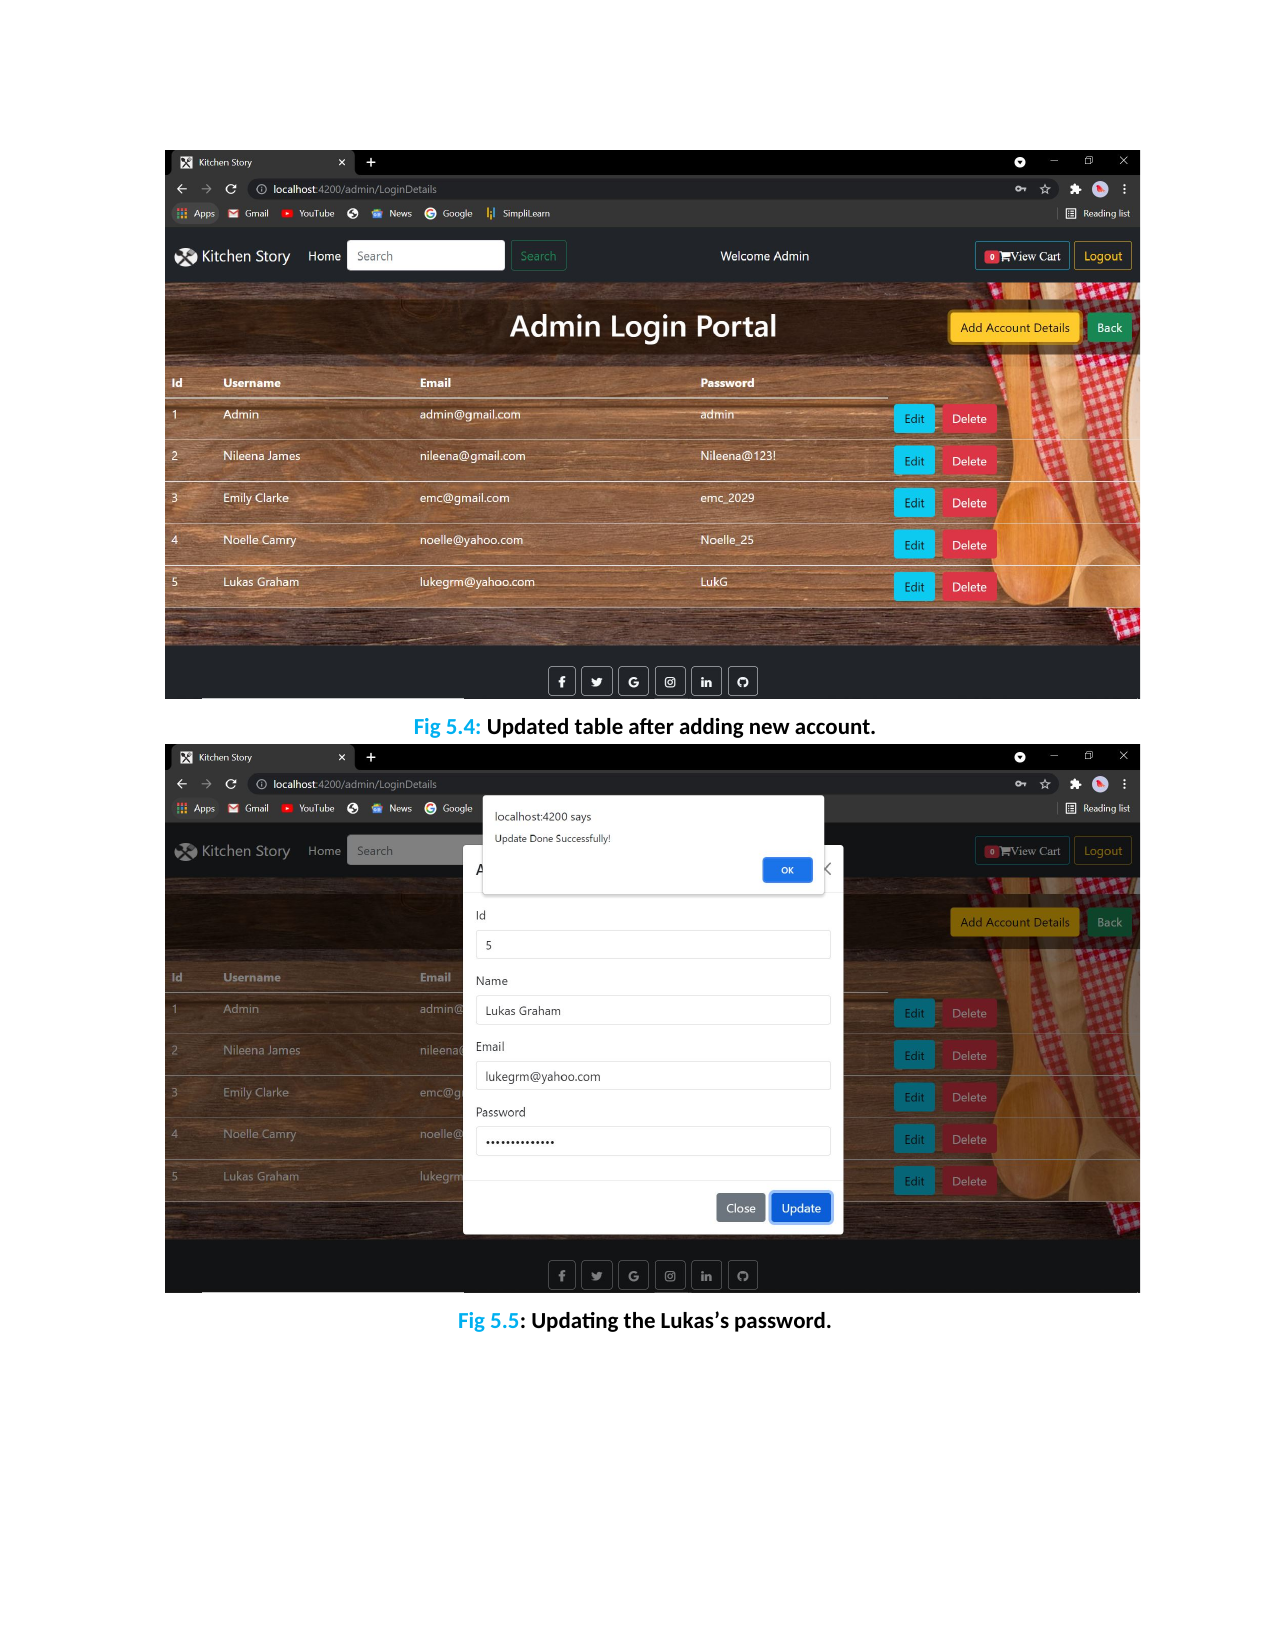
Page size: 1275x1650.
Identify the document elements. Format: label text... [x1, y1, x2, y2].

picture [165, 150, 1141, 699]
text Fig 5.2: Admin Login Dashboard. Fig 5.3: Adding new user account (Lukas Graham). Fig 5.4: Updated table after adding new account. Fig 5.5: Updating the Lukas’s password. Fig 5.6: Updated table with new password. Fig 5.7: Login using lukas’s account. Fig 5.8: Deleting lukas’s account. Fig 5.9: Updated table. [165, 699, 1125, 744]
text Fig 5.2: Admin Login Dashboard. Fig 5.3: Adding new user account (Lukas Graham). Fig 5.4: Updated table after adding new account. Fig 5.5: Updating the Lukas’s password. Fig 5.6: Updated table with new password. Fig 5.7: Login using lukas’s account. Fig 5.8: Deleting lukas’s account. Fig 5.9: Updated table. [165, 1293, 1125, 1336]
picture [165, 744, 1141, 1293]
